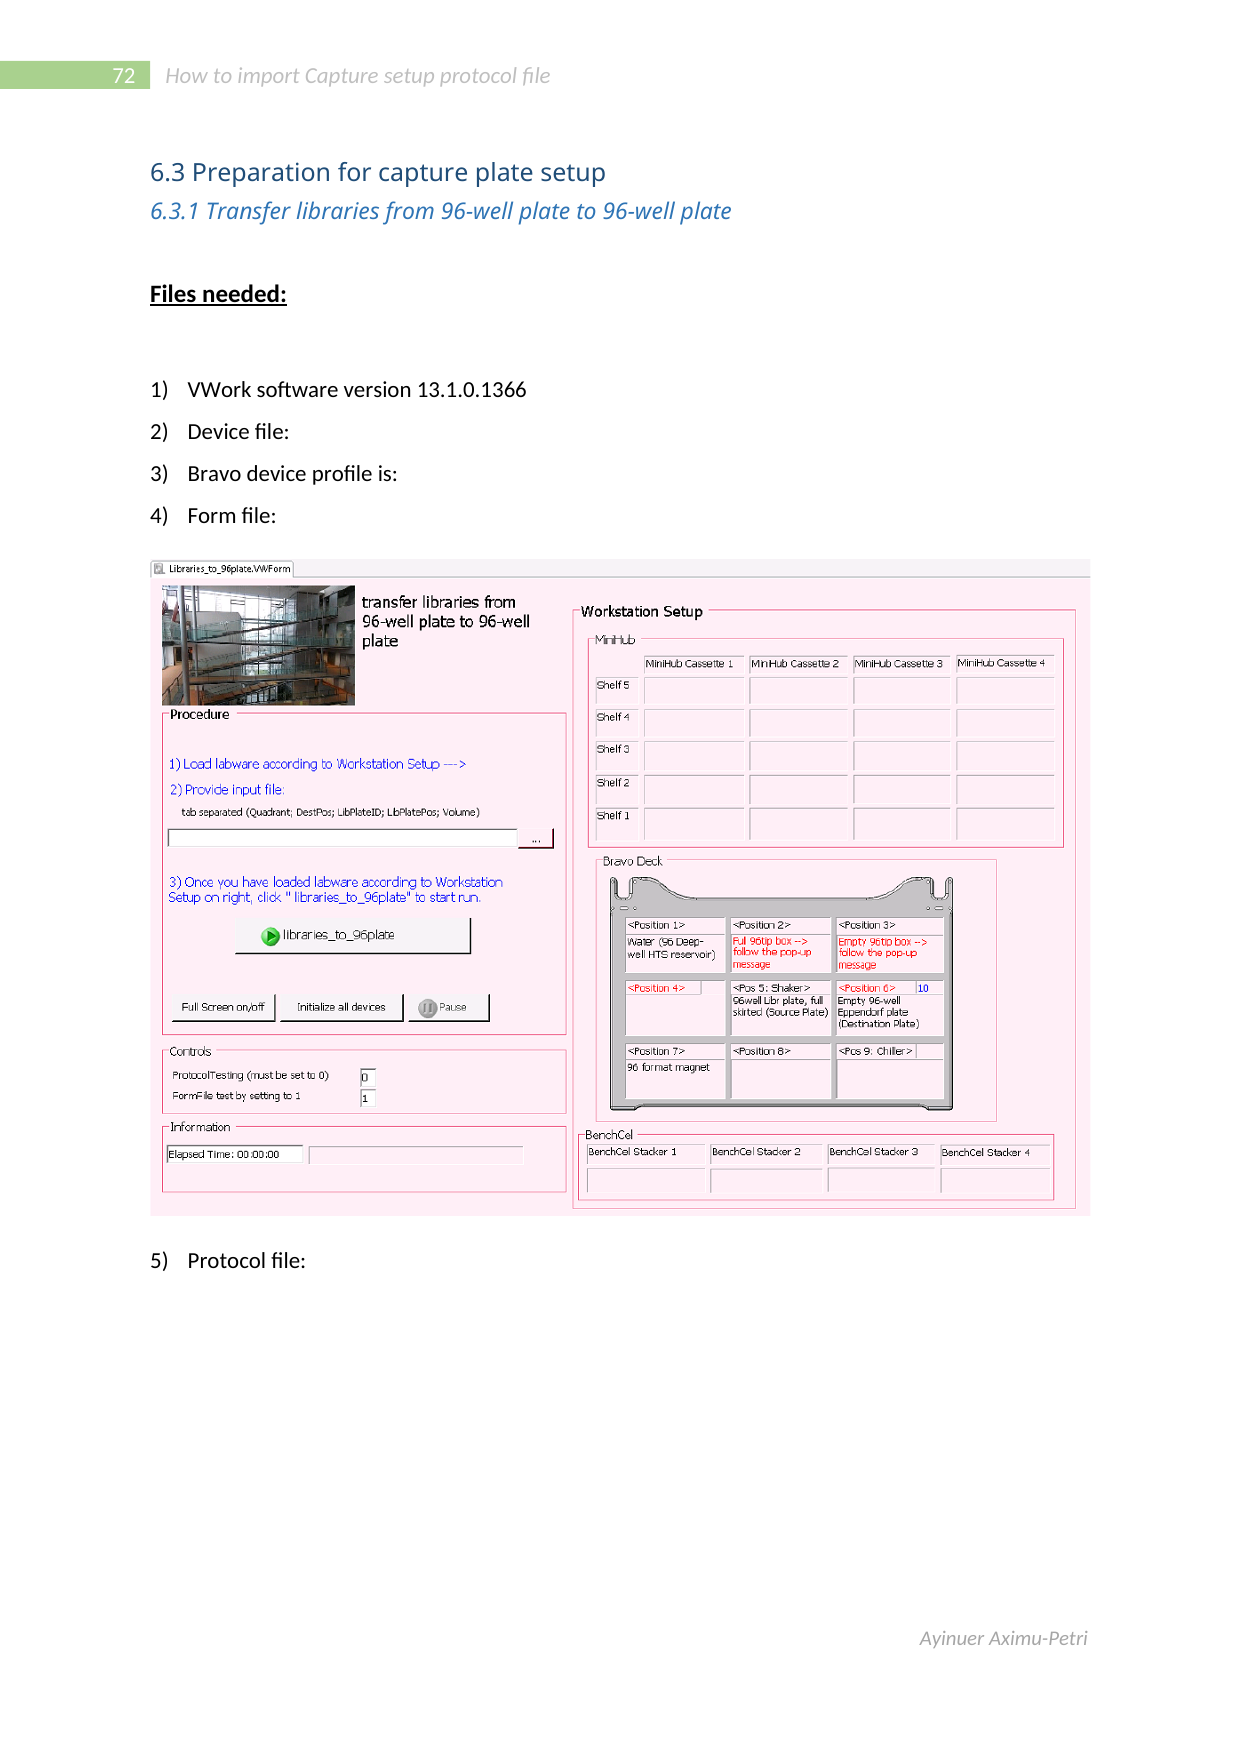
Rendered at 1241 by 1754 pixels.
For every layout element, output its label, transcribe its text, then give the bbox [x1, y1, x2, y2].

list Form file: [150, 501, 1090, 529]
picture [150, 559, 1091, 1216]
subtitle 6.3.1 Transfer libraries from 96-well plate to 96-well plate [150, 195, 1090, 226]
list Bravo device profile is: [150, 459, 1090, 487]
list VWork software version 13.1.0.1366 [150, 375, 1090, 403]
list Device file: [150, 417, 1090, 445]
list Protocol file: [150, 1246, 1090, 1274]
subtitle 6.3 Preparation for capture plate setup [150, 154, 1090, 188]
text Files needed: [150, 278, 1090, 309]
